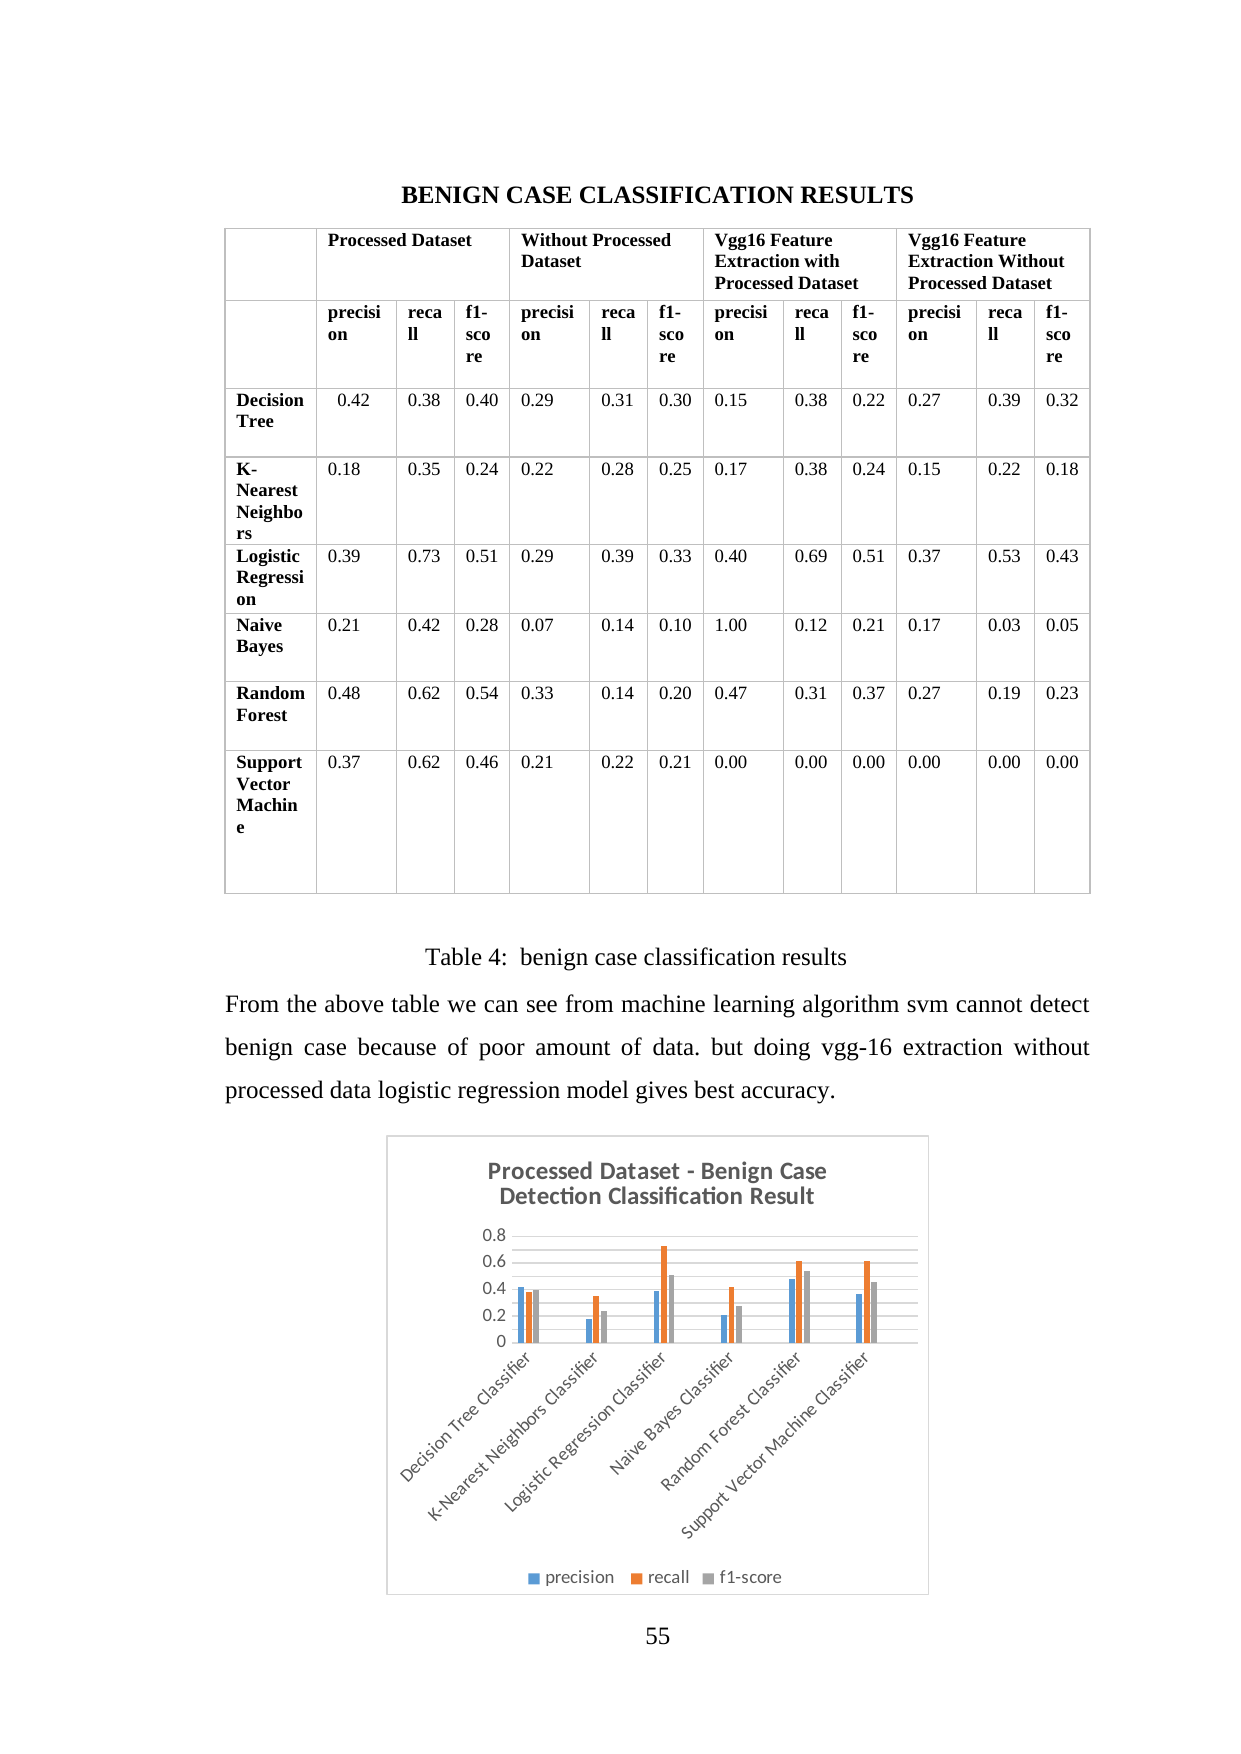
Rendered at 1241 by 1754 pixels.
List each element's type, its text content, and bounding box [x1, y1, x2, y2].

table_cell precision [317, 301, 396, 388]
table_cell 0.48 [317, 682, 396, 750]
table_header [226, 229, 316, 300]
table_cell 0.00 [784, 751, 841, 893]
text Table 4: benign case classification results [225, 942, 1090, 970]
table_cell 0.31 [590, 389, 647, 456]
table_cell 0.47 [704, 682, 783, 750]
table_cell 0.07 [510, 614, 589, 681]
table_cell 0.43 [1035, 545, 1089, 612]
table_cell 0.42 [317, 389, 396, 456]
table_cell Logistic Regression [226, 545, 316, 612]
table_cell Naive Bayes [226, 614, 316, 681]
table_cell 0.31 [784, 682, 841, 750]
table_cell 0.39 [977, 389, 1034, 456]
table_cell [226, 301, 316, 388]
table_cell 0.32 [1035, 389, 1089, 456]
table_cell 0.24 [455, 458, 509, 544]
table_cell 0.18 [317, 458, 396, 544]
table_cell precision [510, 301, 589, 388]
table_cell 0.35 [397, 458, 454, 544]
table_header Processed Dataset [317, 229, 509, 300]
table_cell 0.51 [842, 545, 896, 612]
table_cell 0.14 [590, 614, 647, 681]
table_cell 0.03 [977, 614, 1034, 681]
table_cell 0.19 [977, 682, 1034, 750]
table_cell 0.15 [704, 389, 783, 456]
table_header Vgg16 Feature Extraction Without Processed Dataset [897, 229, 1089, 300]
table_cell precision [897, 301, 976, 388]
table_cell f1-score [648, 301, 703, 388]
table_cell f1-score [842, 301, 896, 388]
table_cell 0.51 [455, 545, 509, 612]
table_cell recall [977, 301, 1034, 388]
table_cell 0.20 [648, 682, 703, 750]
table_cell recall [397, 301, 454, 388]
table_cell 0.00 [977, 751, 1034, 893]
table_cell 0.21 [842, 614, 896, 681]
text From the above table we can see from machine learning algorithm svm cannot detect benign case because of poor amount of data. but doing vgg-16 extraction without processed data logistic regression model gives best accuracy. [225, 989, 1090, 1104]
table_cell 0.27 [897, 389, 976, 456]
table_cell recall [590, 301, 647, 388]
table_cell 0.54 [455, 682, 509, 750]
table_cell 0.37 [317, 751, 396, 893]
table_cell 0.73 [397, 545, 454, 612]
table_cell 0.62 [397, 682, 454, 750]
table_cell 0.40 [704, 545, 783, 612]
table_cell 0.23 [1035, 682, 1089, 750]
table_cell 0.29 [510, 545, 589, 612]
table_cell 0.27 [897, 682, 976, 750]
table_cell 0.28 [455, 614, 509, 681]
table_cell 0.39 [590, 545, 647, 612]
table_cell 0.62 [397, 751, 454, 893]
table_cell 0.17 [704, 458, 783, 544]
table_cell 0.53 [977, 545, 1034, 612]
table_cell 0.21 [317, 614, 396, 681]
table_cell 0.22 [842, 389, 896, 456]
table_cell 0.38 [397, 389, 454, 456]
table_cell 0.00 [1035, 751, 1089, 893]
table_cell precision [704, 301, 783, 388]
table_header Vgg16 Feature Extraction with Processed Dataset [704, 229, 896, 300]
table_cell K-Nearest Neighbors [226, 458, 316, 544]
table_cell 0.15 [897, 458, 976, 544]
table_cell Random Forest [226, 682, 316, 750]
table_cell recall [784, 301, 841, 388]
table_cell 0.46 [455, 751, 509, 893]
table_header Without Processed Dataset [510, 229, 703, 300]
table_cell 0.30 [648, 389, 703, 456]
table_cell 0.38 [784, 389, 841, 456]
table_cell 0.18 [1035, 458, 1089, 544]
table_cell 0.39 [317, 545, 396, 612]
table_cell 0.05 [1035, 614, 1089, 681]
table_cell 0.00 [704, 751, 783, 893]
table_cell 0.21 [648, 751, 703, 893]
table_cell 0.28 [590, 458, 647, 544]
table_cell 0.22 [590, 751, 647, 893]
table_cell 0.25 [648, 458, 703, 544]
table_cell Support Vector Machine [226, 751, 316, 893]
table_cell 1.00 [704, 614, 783, 681]
table_cell 0.40 [455, 389, 509, 456]
table_cell 0.38 [784, 458, 841, 544]
table_cell 0.00 [897, 751, 976, 893]
table_cell 0.14 [590, 682, 647, 750]
table_cell f1-score [455, 301, 509, 388]
table_cell 0.22 [977, 458, 1034, 544]
text BENIGN CASE CLASSIFICATION RESULTS [225, 180, 1090, 209]
table_cell 0.21 [510, 751, 589, 893]
table_cell 0.00 [842, 751, 896, 893]
table_cell f1-score [1035, 301, 1089, 388]
table_cell 0.33 [648, 545, 703, 612]
table_cell 0.69 [784, 545, 841, 612]
table_cell 0.12 [784, 614, 841, 681]
table_cell 0.22 [510, 458, 589, 544]
table_cell 0.37 [897, 545, 976, 612]
table_cell 0.24 [842, 458, 896, 544]
table_cell Decision Tree [226, 389, 316, 456]
table_cell 0.10 [648, 614, 703, 681]
table_cell 0.17 [897, 614, 976, 681]
table_cell 0.42 [397, 614, 454, 681]
table_cell 0.33 [510, 682, 589, 750]
table_cell 0.29 [510, 389, 589, 456]
table_cell 0.37 [842, 682, 896, 750]
